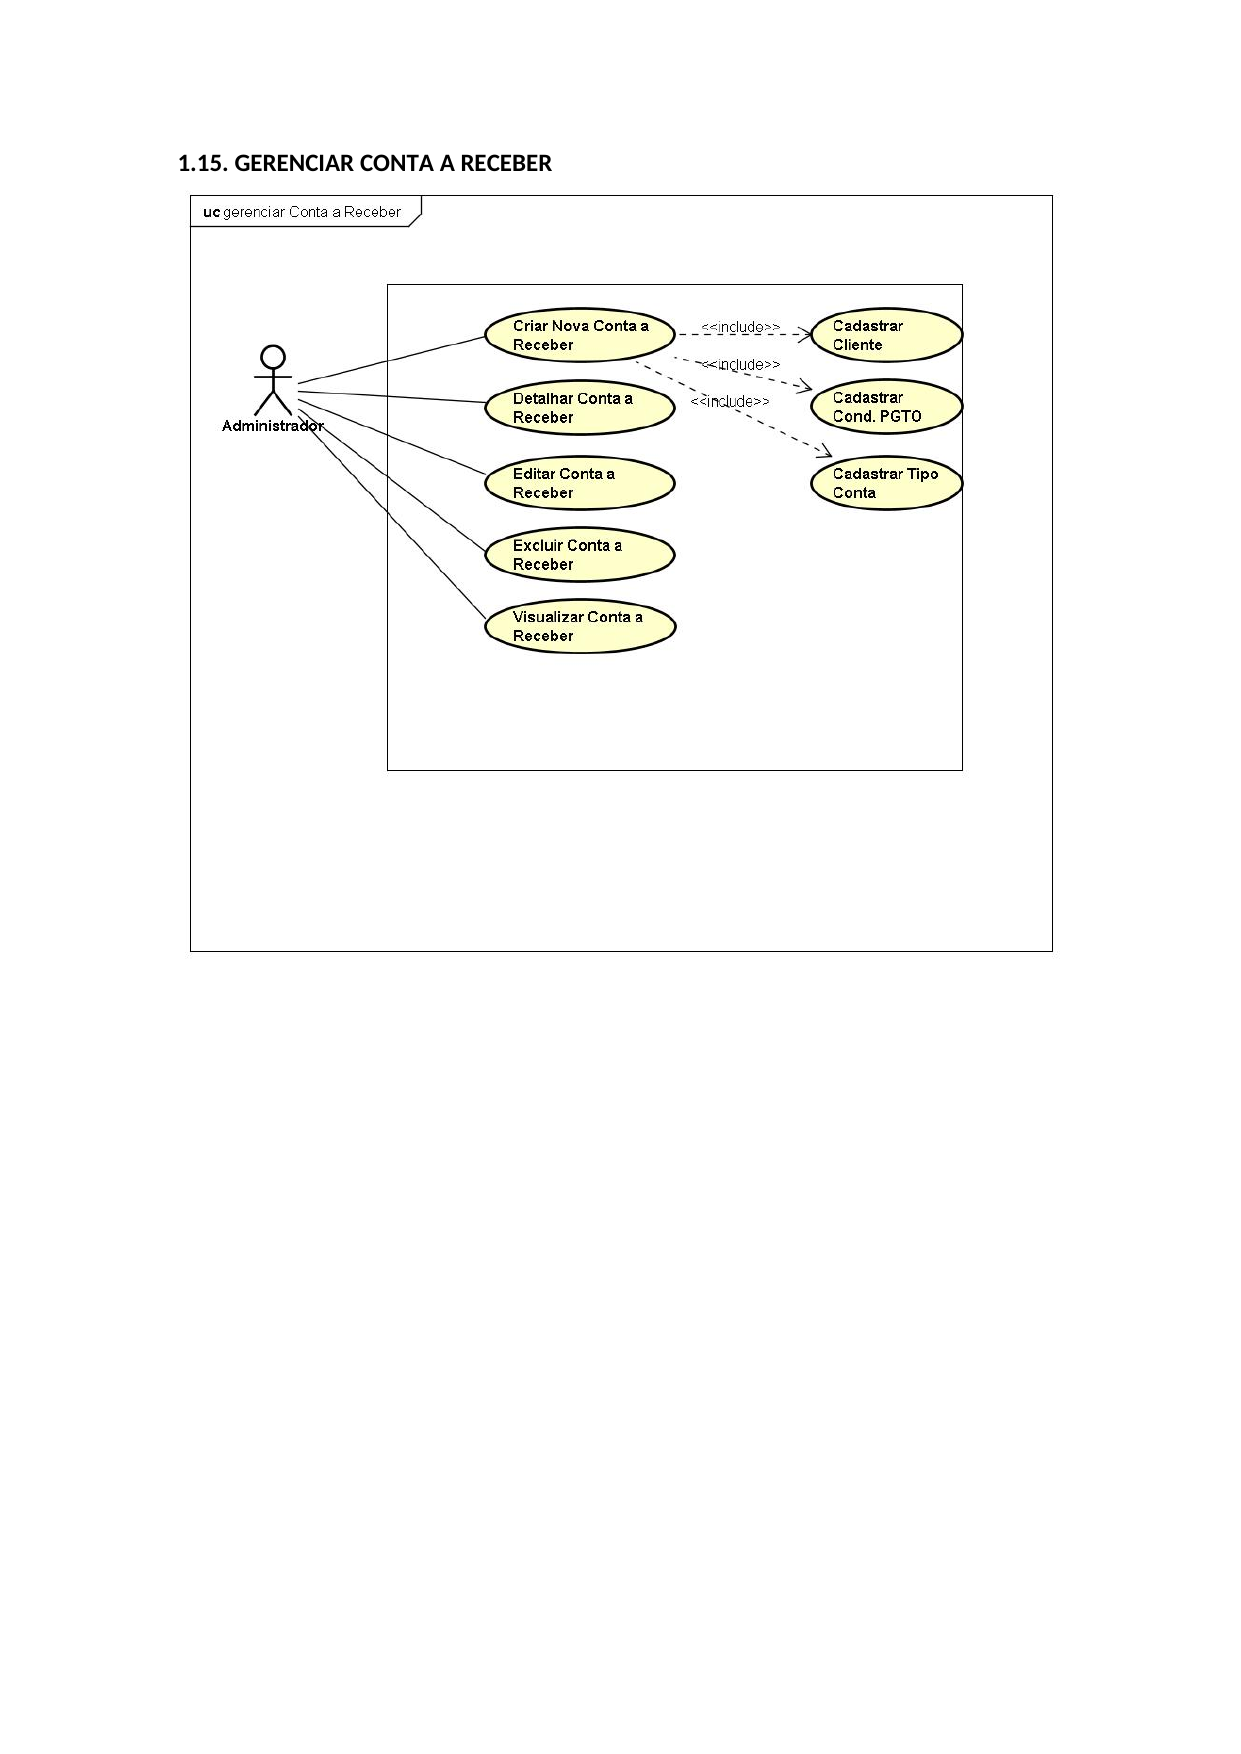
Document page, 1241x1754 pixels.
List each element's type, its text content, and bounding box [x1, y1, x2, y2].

picture [177, 182, 1063, 963]
text 1.15. GERENCIAR CONTA A RECEBER [177, 148, 1063, 182]
